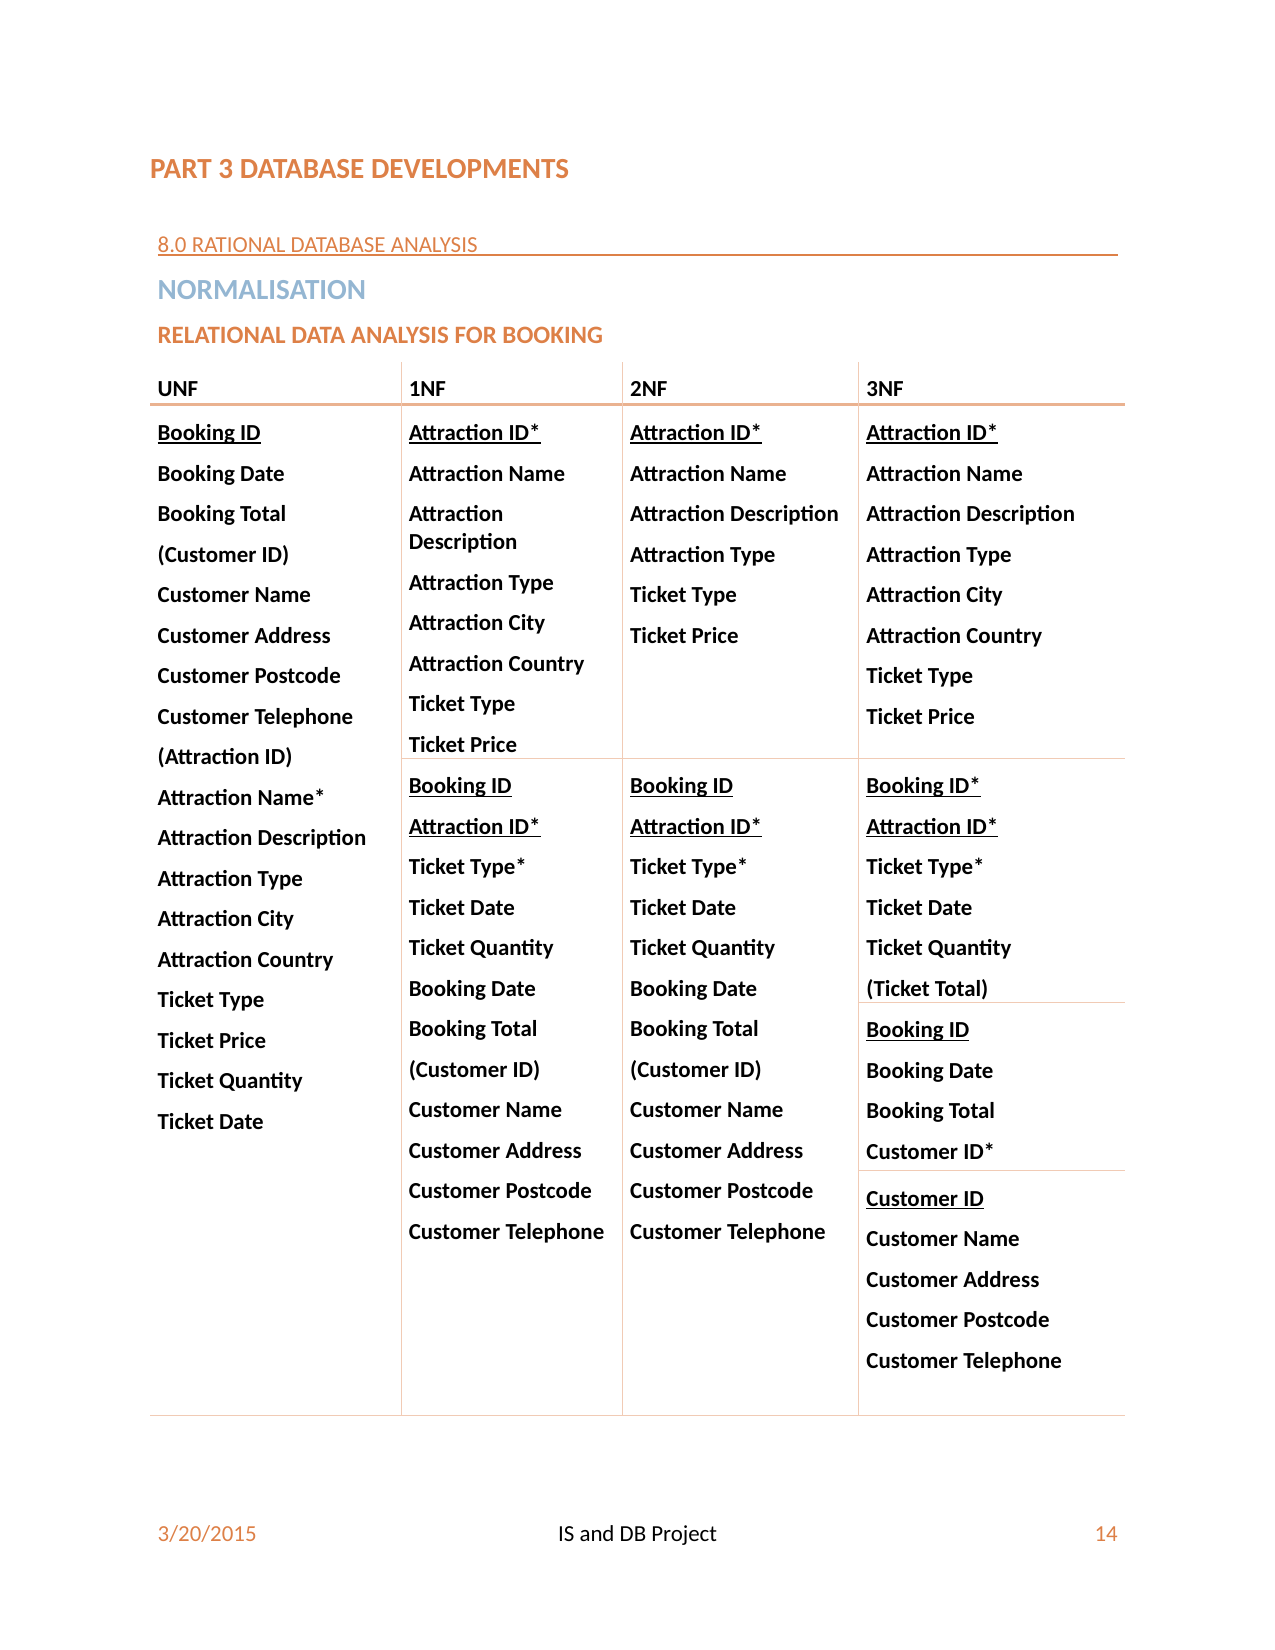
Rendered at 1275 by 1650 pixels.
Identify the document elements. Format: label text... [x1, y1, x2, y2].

table_cell Booking ID Booking Date Booking Total Customer ID* [859, 1003, 1125, 1170]
table_cell Booking ID Booking Date Booking Total (Customer ID) Customer Name Customer Address Customer Postcode Customer Telephone (Attraction ID) Attraction Name* Attraction Description Attraction Type Attraction City Attraction Country Ticket Type Ticket Price Ticket Quantity Ticket Date [150, 406, 401, 1414]
table_header 1NF [402, 362, 622, 402]
table_header 3NF [859, 362, 1125, 402]
table_header UNF [150, 362, 401, 402]
table_cell Attraction ID* Attraction Name Attraction Description Attraction Type Ticket Type Ticket Price [623, 406, 858, 758]
table_header 2NF [623, 362, 858, 402]
table_cell Booking ID Attraction ID* Ticket Type* Ticket Date Ticket Quantity Booking Date Booking Total (Customer ID) Customer Name Customer Address Customer Postcode Customer Telephone [623, 759, 858, 1414]
text 8.0 RATIONAL DATABASE ANALYSIS [157, 230, 1117, 254]
table_cell Attraction ID* Attraction Name Attraction Description Attraction Type Attraction City Attraction Country Ticket Type Ticket Price [402, 406, 622, 758]
table_cell Booking ID Attraction ID* Ticket Type* Ticket Date Ticket Quantity Booking Date Booking Total (Customer ID) Customer Name Customer Address Customer Postcode Customer Telephone [402, 759, 622, 1414]
table_cell Attraction ID* Attraction Name Attraction Description Attraction Type Attraction City Attraction Country Ticket Type Ticket Price [859, 406, 1125, 758]
subtitle Normalisation [157, 271, 1117, 306]
subtitle Relational Data Analysis for BOOKING [157, 319, 1117, 349]
table_cell Customer ID Customer Name Customer Address Customer Postcode Customer Telephone [859, 1171, 1125, 1414]
subtitle Part 3 Database Developments [150, 150, 1117, 186]
table_cell Booking ID* Attraction ID* Ticket Type* Ticket Date Ticket Quantity (Ticket Total) [859, 759, 1125, 1002]
